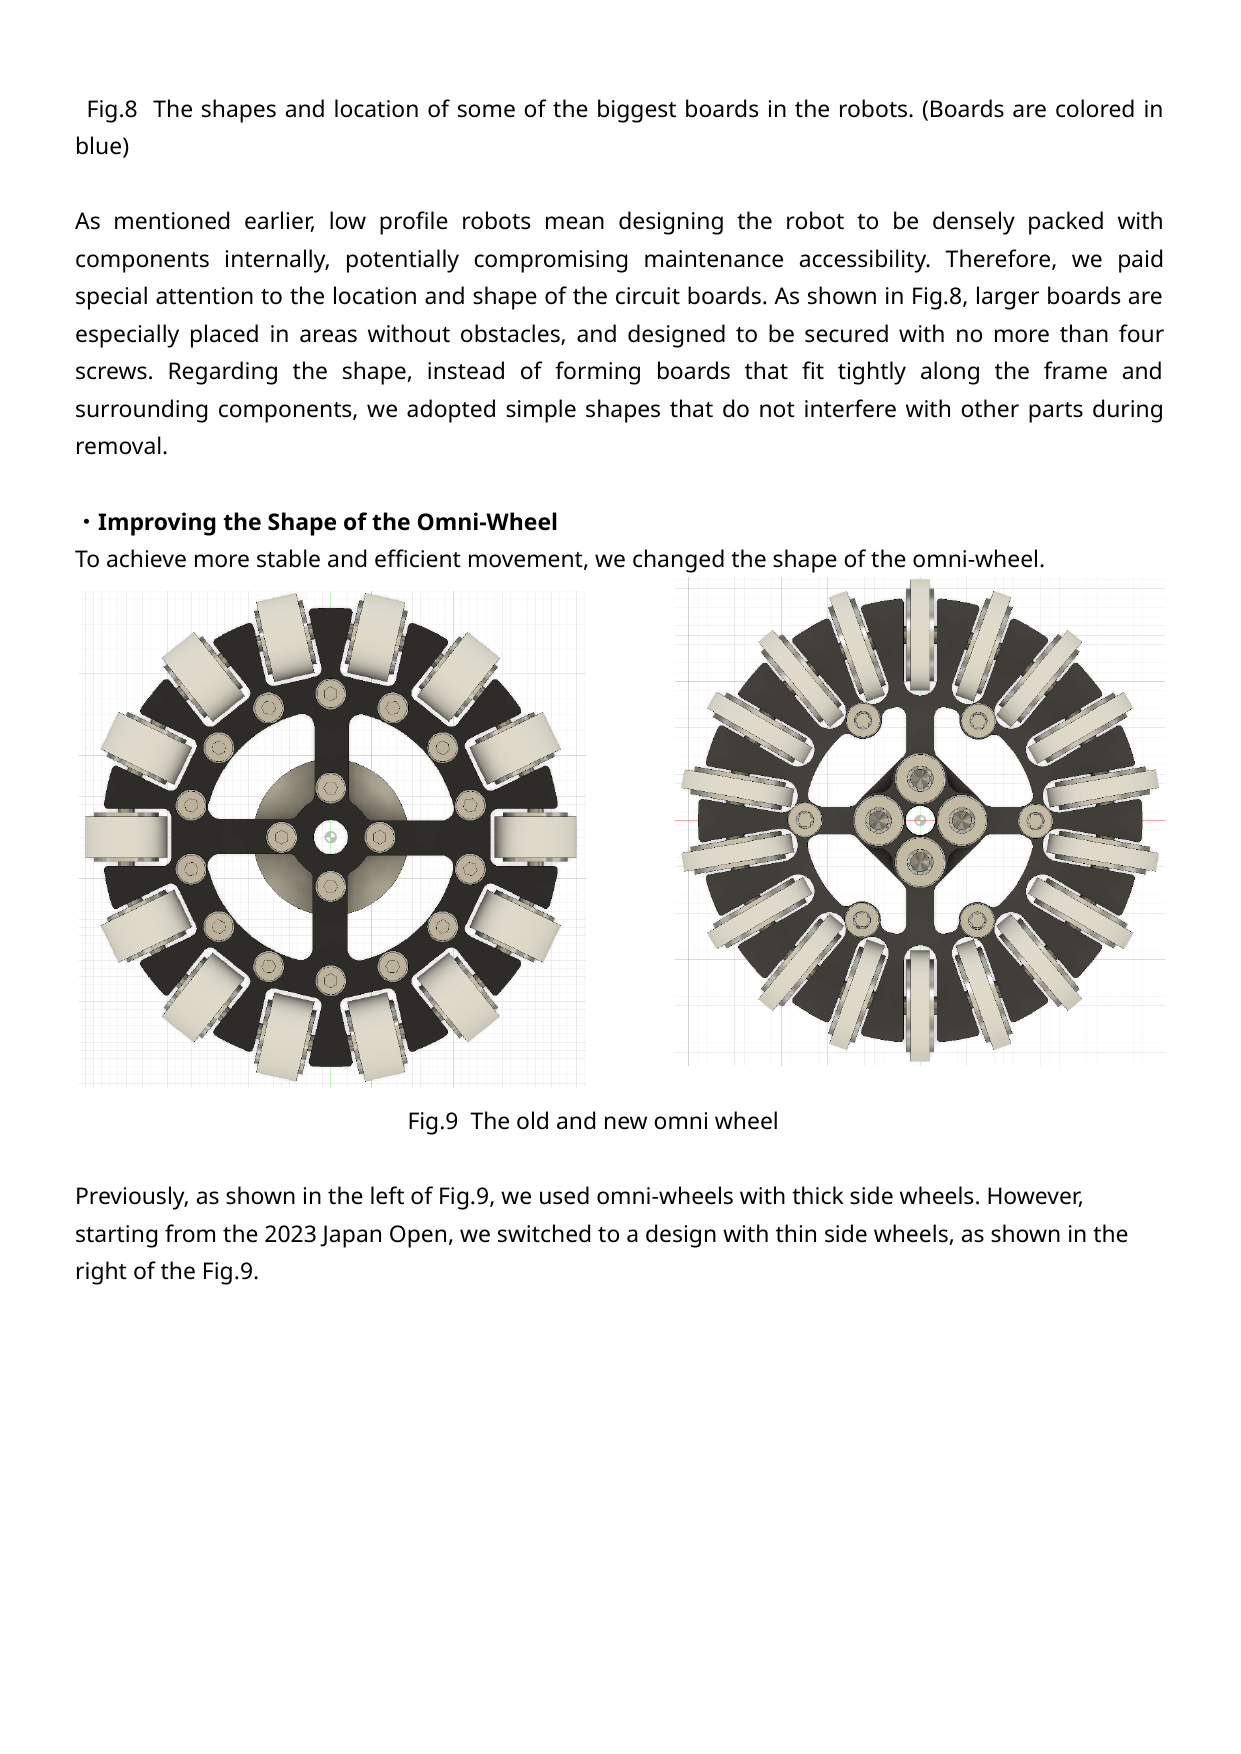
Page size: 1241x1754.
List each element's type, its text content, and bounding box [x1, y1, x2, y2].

text ・Improving the Shape of the Omni-Wheel [75, 502, 1165, 539]
text Fig.8 The shapes and location of some of the biggest boards in the robots. (Boards are colored in blue) [75, 89, 1165, 164]
picture [675, 577, 1166, 1066]
text Previously, as shown in the left of Fig.9, we used omni-wheels with thick side wheels. However, starting from the 2023 Japan Open, we switched to a design with thin side wheels, as shown in the right of the Fig.9. [75, 1177, 1165, 1289]
text To achieve more stable and efficient movement, we changed the shape of the omni-wheel. [75, 539, 1165, 577]
text Fig.9 The old and new omni wheel [75, 1102, 1119, 1139]
picture [78, 591, 586, 1088]
text As mentioned earlier, low profile robots mean designing the robot to be densely packed with components internally, potentially compromising maintenance accessibility. Therefore, we paid special attention to the location and shape of the circuit boards. As shown in Fig.8, larger boards are especially placed in areas without obstacles, and designed to be secured with no more than four screws. Regarding the shape, instead of forming boards that fit tightly along the frame and surrounding components, we adopted simple shapes that do not interfere with other parts during removal. [75, 202, 1165, 464]
